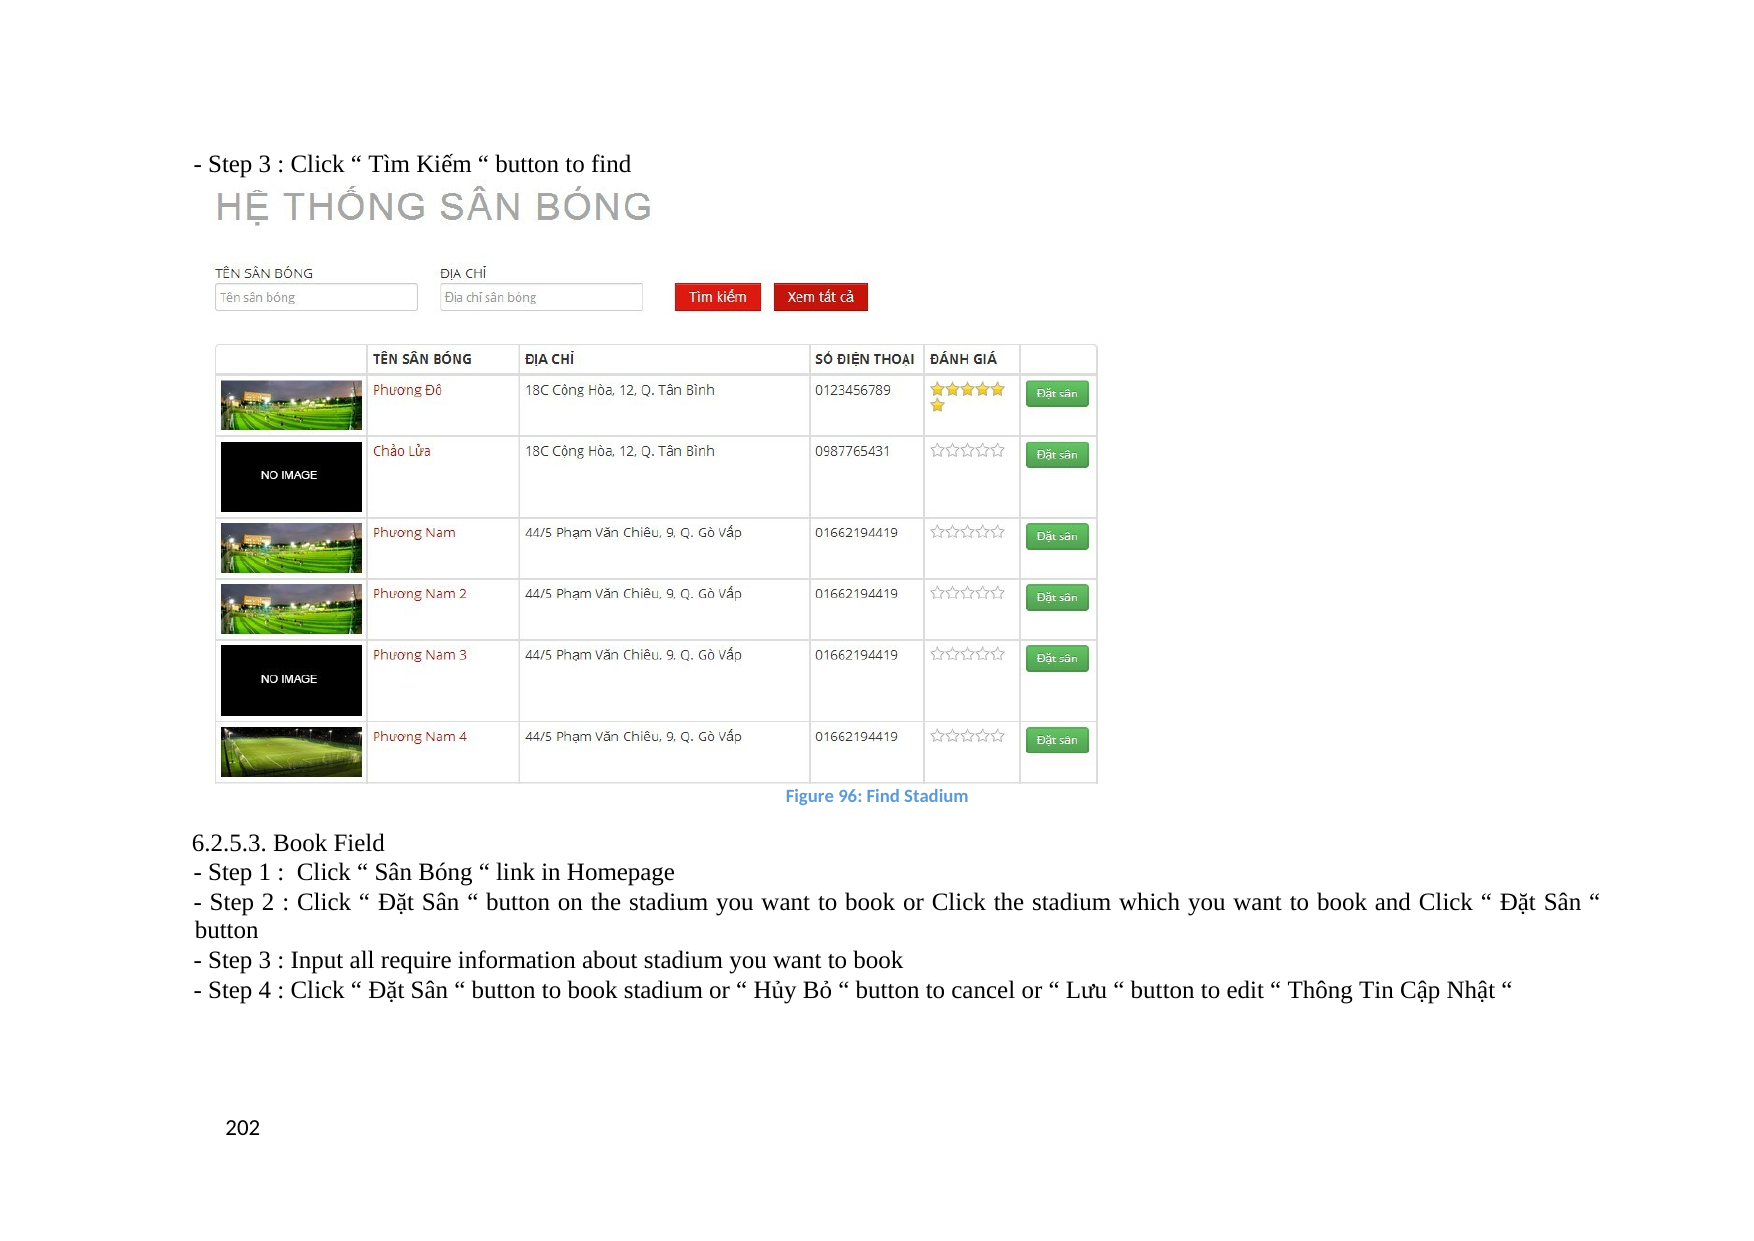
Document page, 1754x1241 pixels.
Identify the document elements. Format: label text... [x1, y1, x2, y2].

text - Step 2 : Click “ Đặt Sân “ button on the stadium you want to book or Click the stadium which you want to book and Click “ Đặt Sân “ button [193, 887, 1604, 944]
text Figure 96: Find Stadium [150, 785, 1604, 808]
picture [193, 179, 1169, 784]
text - Step 4 : Click “ Đặt Sân “ button to book stadium or “ Hủy Bỏ “ button to cancel or “ Lưu “ button to edit “ Thông Tin Cập Nhật “ [193, 975, 1604, 1004]
text - Step 3 : Click “ Tìm Kiếm “ button to find [193, 149, 1604, 178]
text - Step 3 : Input all require information about stadium you want to book [193, 945, 1604, 974]
subtitle Book Field [192, 828, 1604, 857]
text - Step 1 : Click “ Sân Bóng “ link in Homepage [193, 857, 1604, 885]
